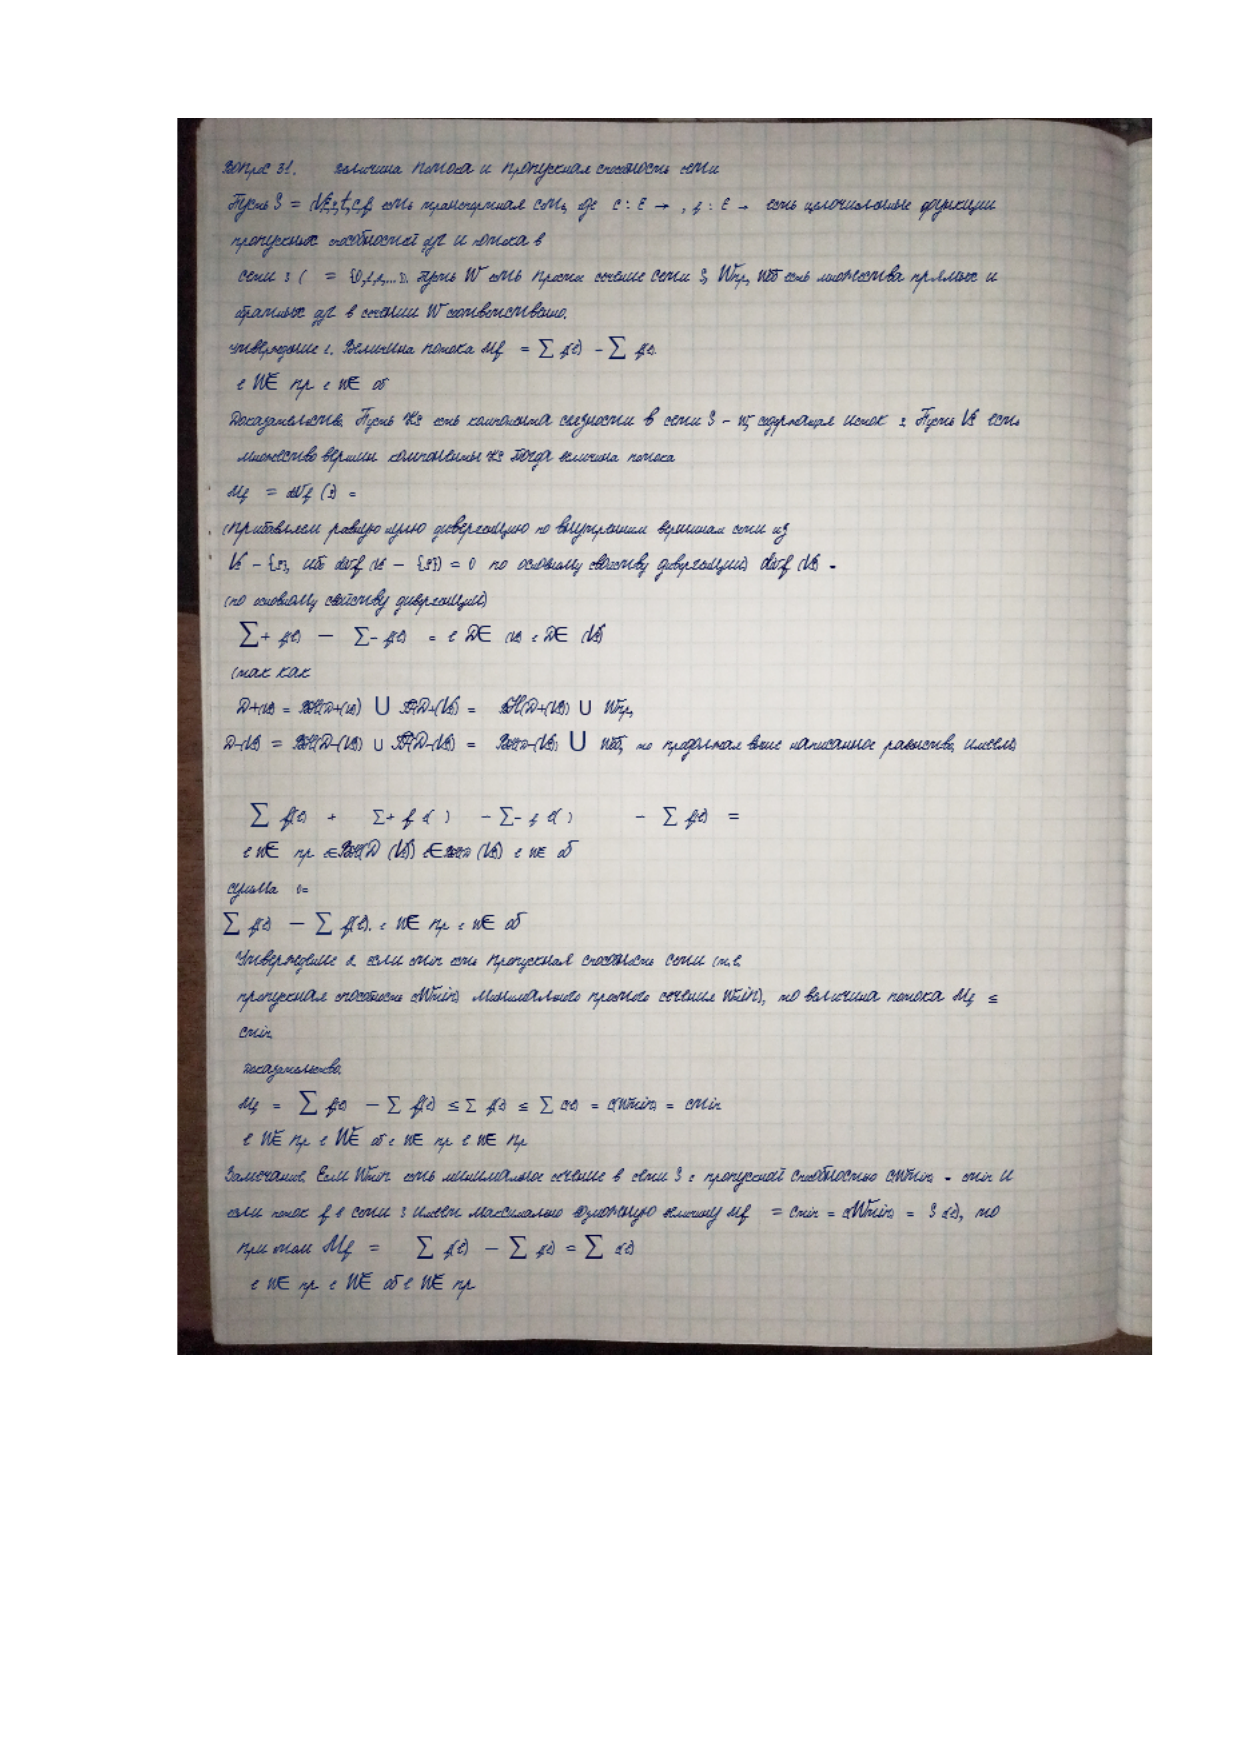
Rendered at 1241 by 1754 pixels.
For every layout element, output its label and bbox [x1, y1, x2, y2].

picture [177, 118, 1153, 1355]
